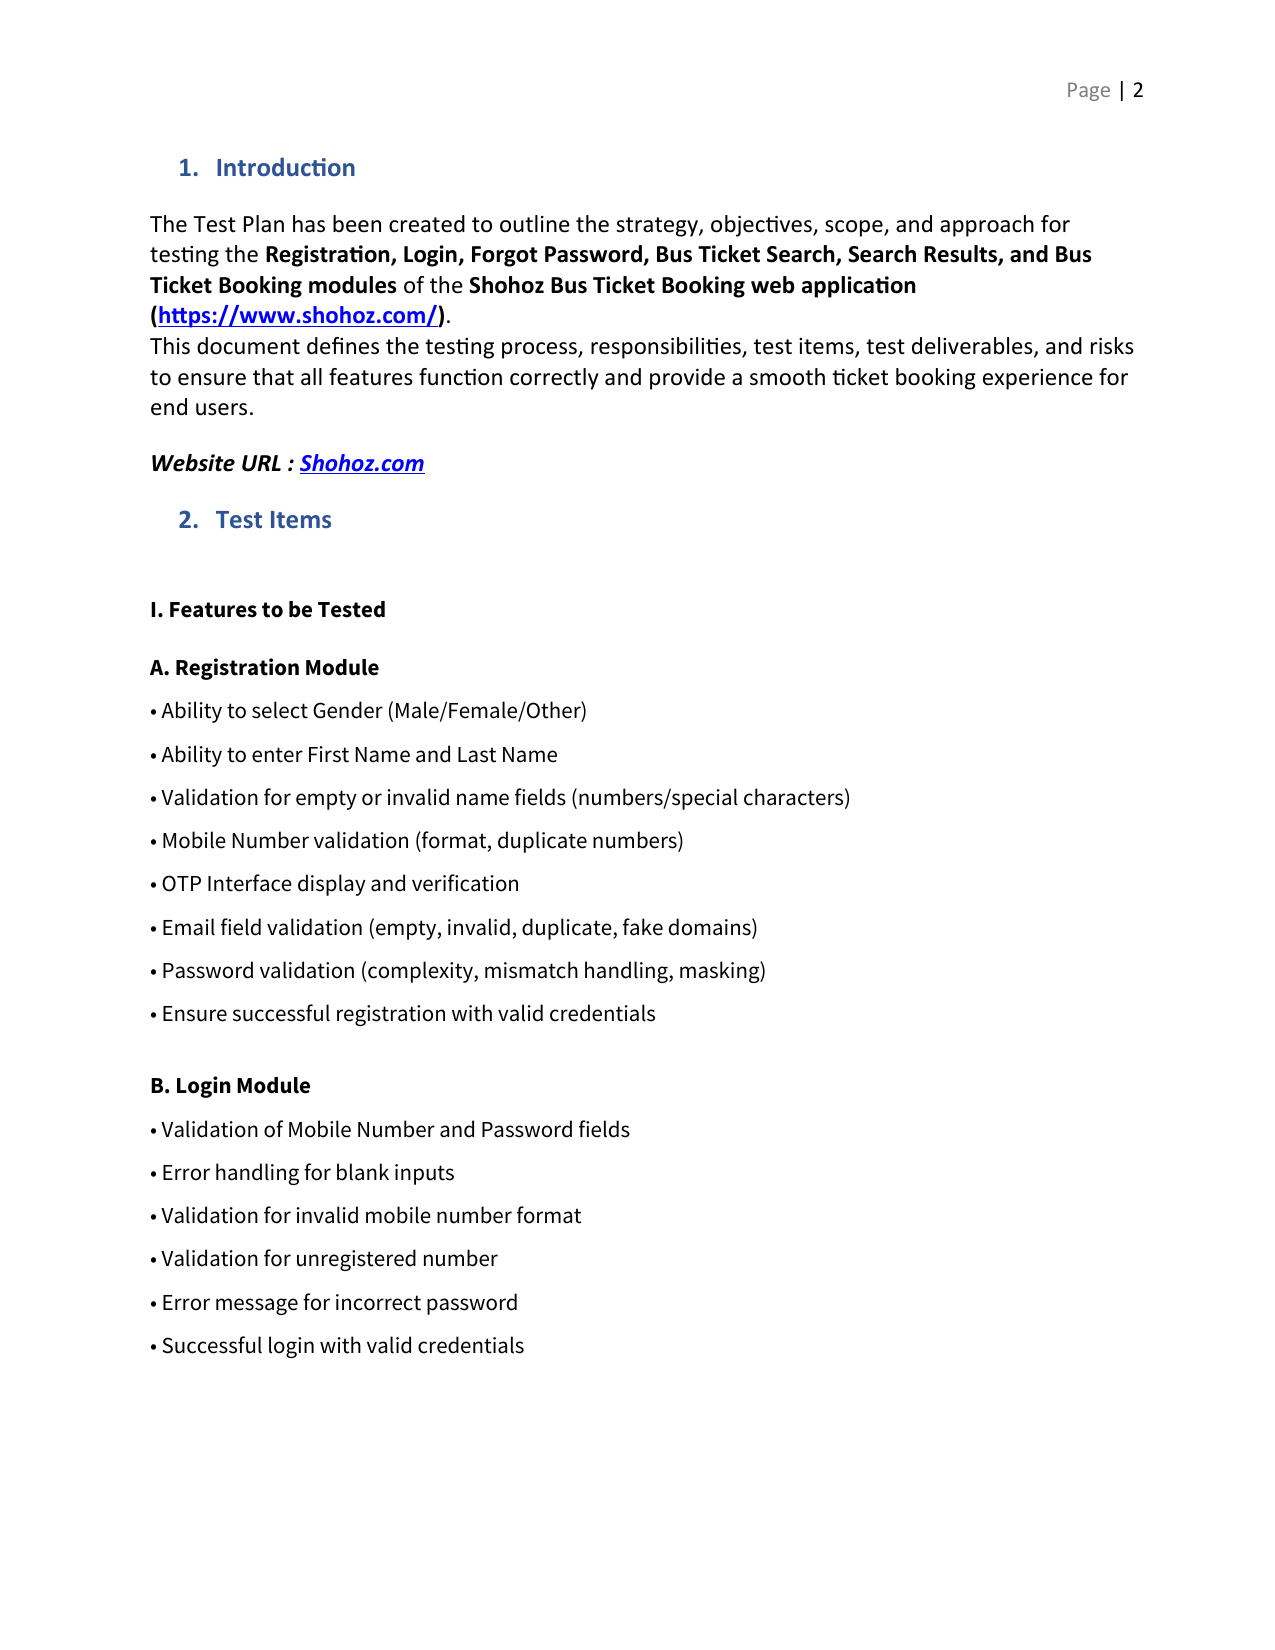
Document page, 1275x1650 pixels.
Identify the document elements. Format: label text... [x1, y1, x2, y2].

text Website URL : Shohoz.com [150, 447, 1144, 477]
subtitle Test Items [178, 502, 1144, 535]
text I. Features to be Tested [150, 595, 1144, 624]
text A. Registration Module • Ability to select Gender (Male/Female/Other) • Ability to enter First Name and Last Name • Validation for empty or invalid name fields (numbers/special characters) • Mobile Number validation (format, duplicate numbers) • OTP Interface display and verification • Email field validation (empty, invalid, duplicate, fake domains) • Password validation (complexity, mismatch handling, masking) • Ensure successful registration with valid credentials [150, 653, 1144, 1028]
text B. Login Module • Validation of Mobile Number and Password fields • Error handling for blank inputs • Validation for invalid mobile number format • Validation for unregistered number • Error message for incorrect password • Successful login with valid credentials [150, 1071, 1144, 1359]
text The Test Plan has been created to outline the strategy, objectives, scope, and approach for testing the Registration, Login, Forgot Password, Bus Ticket Search, Search Results, and Bus Ticket Booking modules of the Shohoz Bus Ticket Booking web application (https://www.shohoz.com/). This document defines the testing process, responsibilities, test items, test deliverables, and risks to ensure that all features function correctly and provide a smooth ticket booking experience for end users. [150, 208, 1144, 422]
subtitle Introduction [178, 150, 1144, 183]
